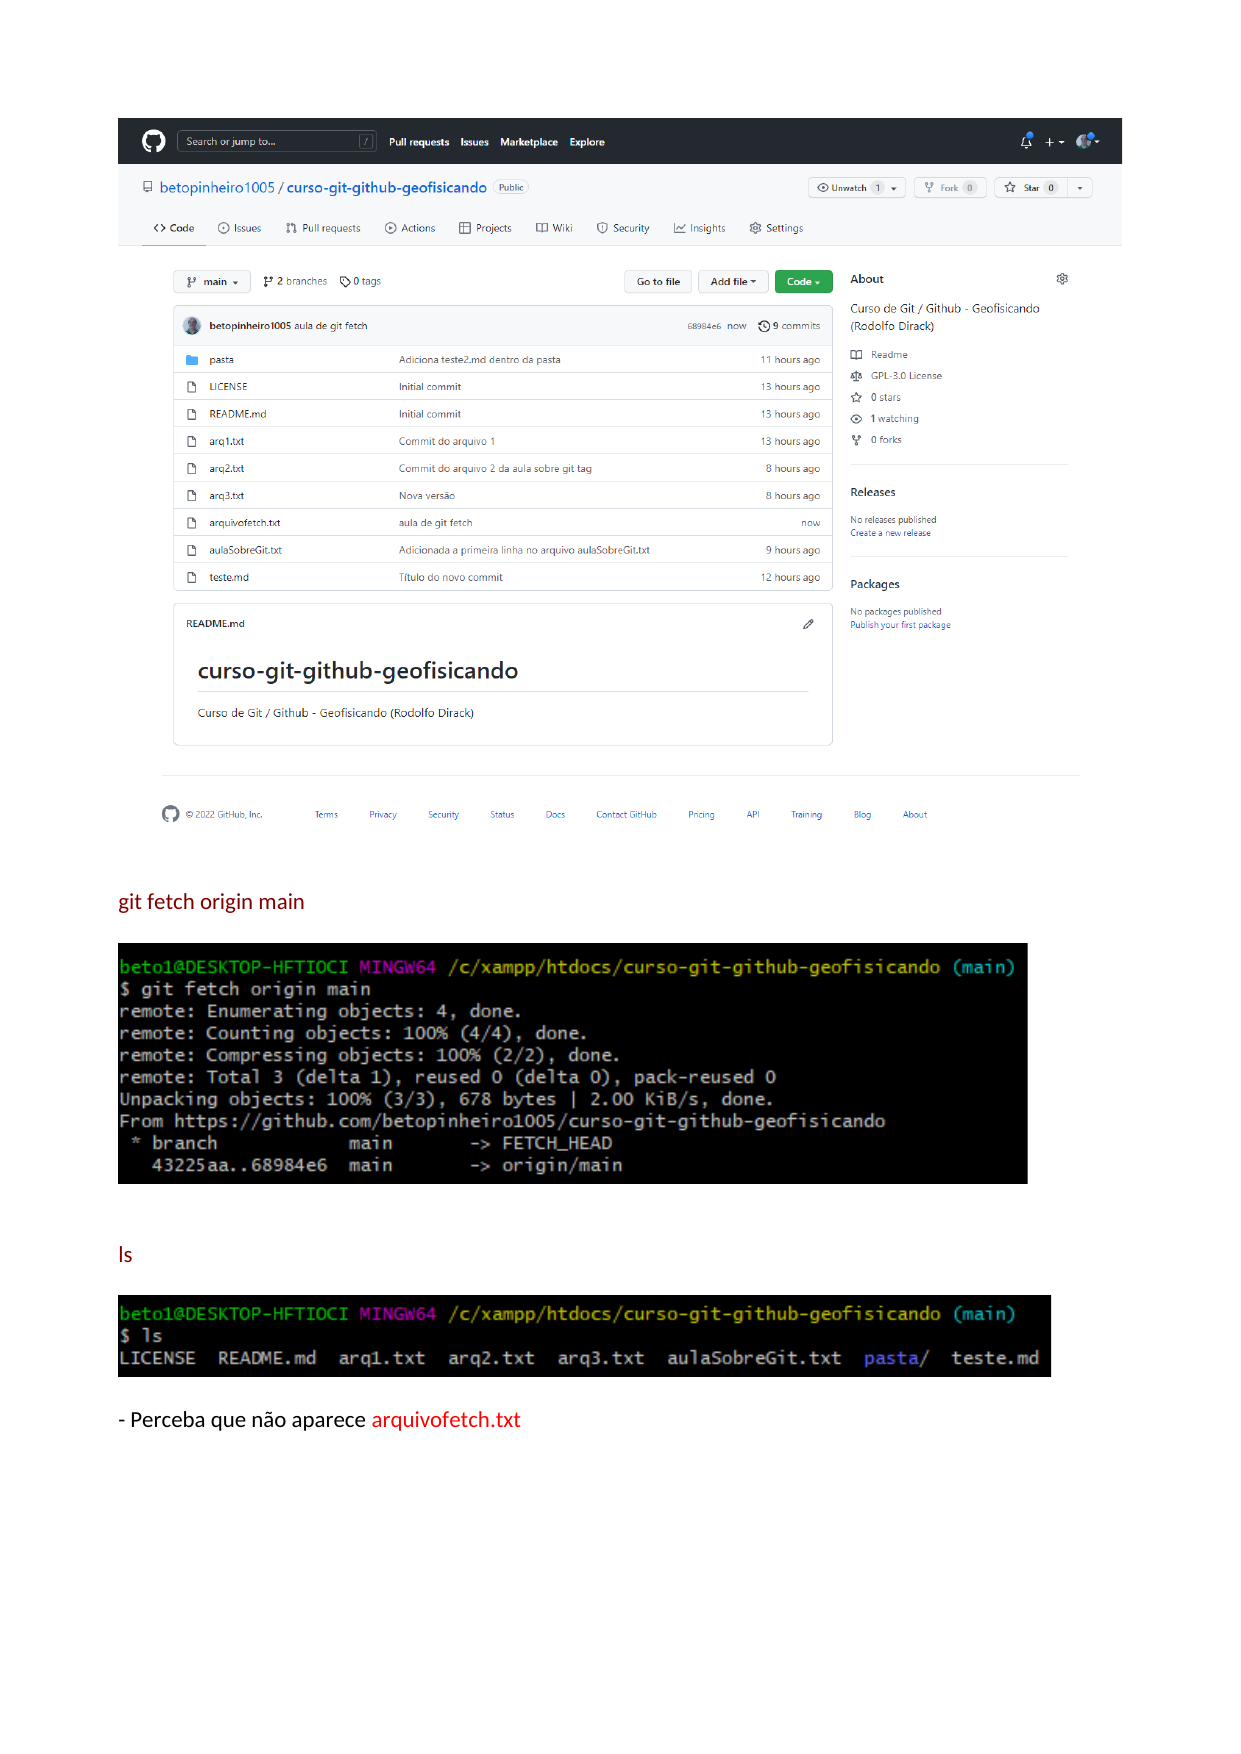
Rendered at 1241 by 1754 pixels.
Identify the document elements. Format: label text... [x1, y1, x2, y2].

picture [118, 1295, 1052, 1377]
text ls [118, 1240, 1122, 1268]
picture [118, 118, 1123, 859]
picture [118, 943, 1028, 1184]
text git fetch origin main [118, 887, 1122, 915]
text - Perceba que não aparece arquivofetch.txt [118, 1405, 1122, 1433]
